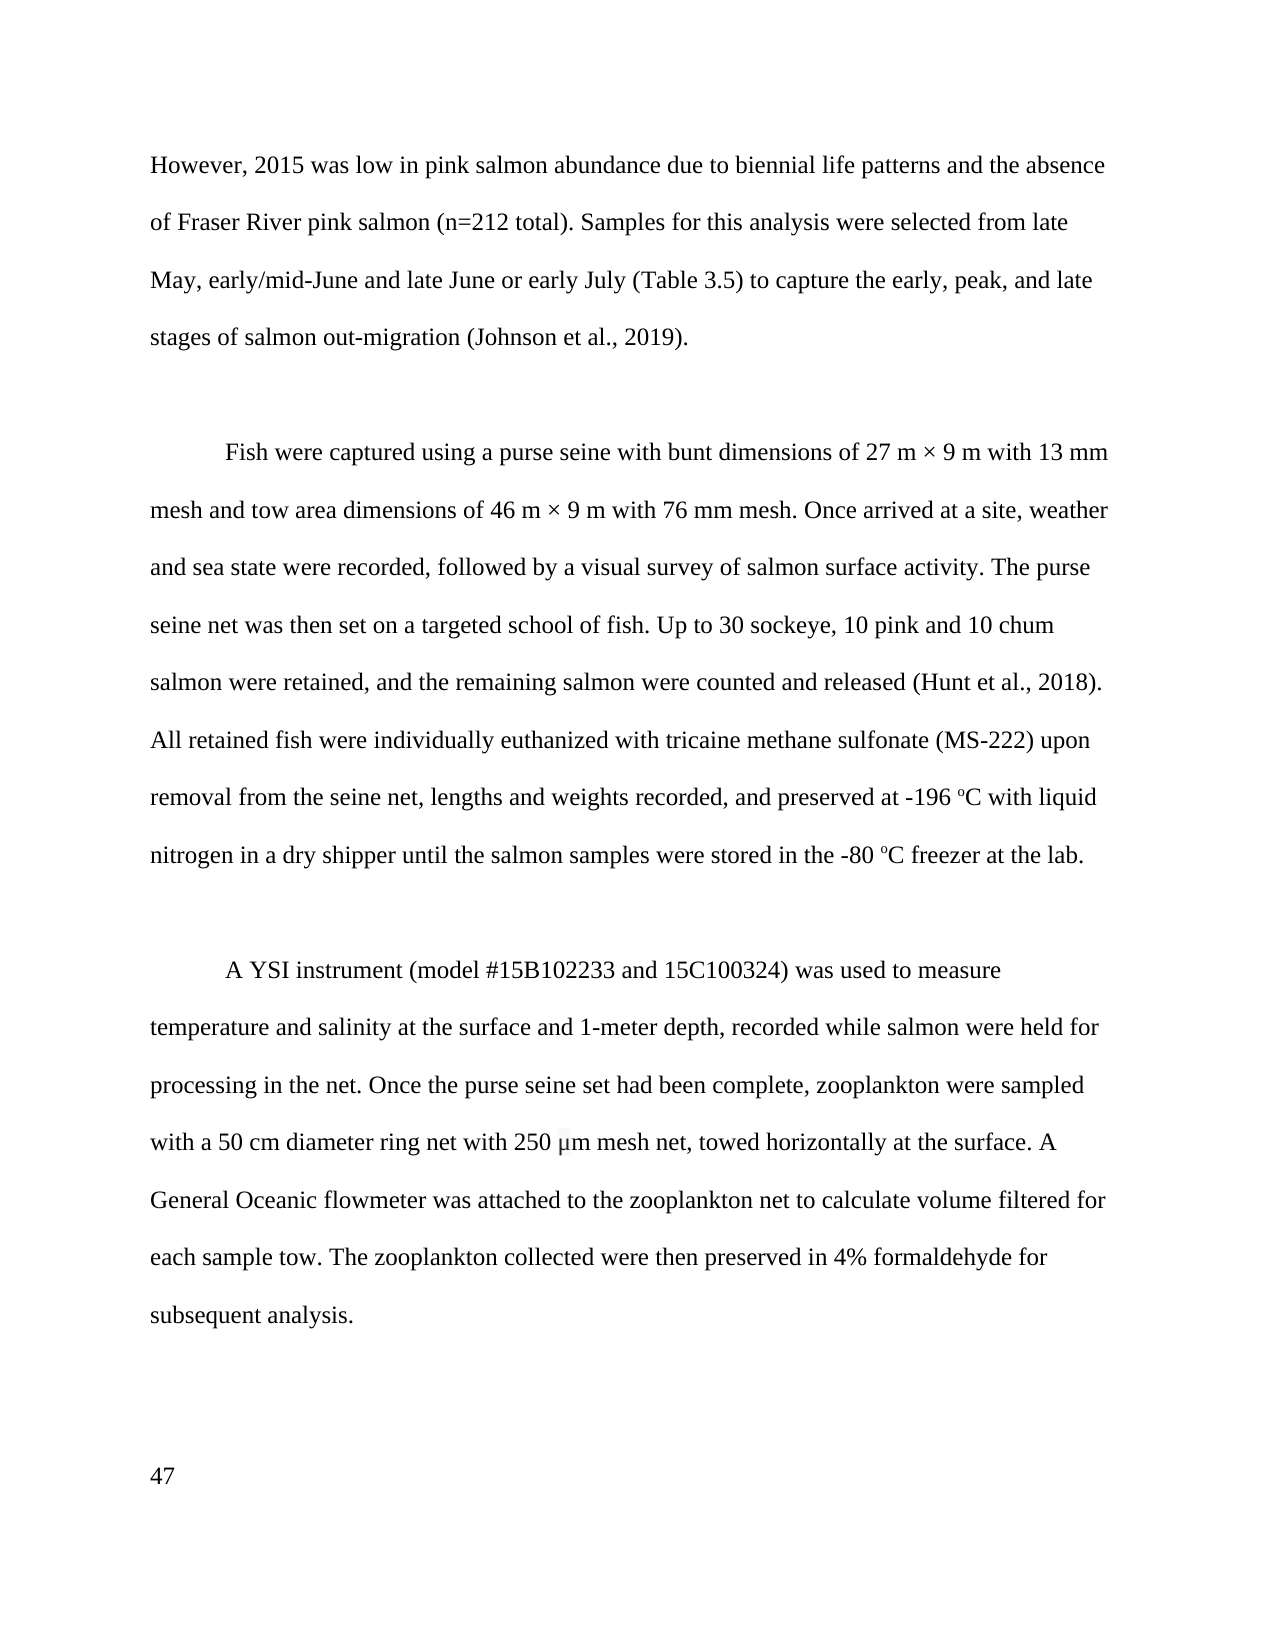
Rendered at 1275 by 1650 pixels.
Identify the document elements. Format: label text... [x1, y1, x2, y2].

text A YSI instrument (model #15B102233 and 15C100324) was used to measure temperature and salinity at the surface and 1-meter depth, recorded while salmon were held for processing in the net. Once the purse seine set had been complete, zooplankton were sampled with a 50 cm diameter ring net with 250 μm mesh net, towed horizontally at the surface. A General Oceanic flowmeter was attached to the zooplankton net to calculate volume filtered for each sample tow. The zooplankton collected were then preserved in 4% formaldehyde for subsequent analysis. [150, 955, 1125, 1329]
text Fish were captured using a purse seine with bunt dimensions of 27 m × 9 m with 13 mm mesh and tow area dimensions of 46 m × 9 m with 76 mm mesh. Once arrived at a site, weather and sea state were recorded, followed by a visual survey of salmon surface activity. The purse seine net was then set on a targeted school of fish. Up to 30 sockeye, 10 pink and 10 chum salmon were retained, and the remaining salmon were counted and released (Hunt et al., 2018). All retained fish were individually euthanized with tricaine methane sulfonate (MS-222) upon removal from the seine net, lengths and weights recorded, and preserved at -196 oC with liquid nitrogen in a dry shipper until the salmon samples were stored in the -80 oC freezer at the lab. [150, 437, 1125, 869]
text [150, 150, 1125, 351]
